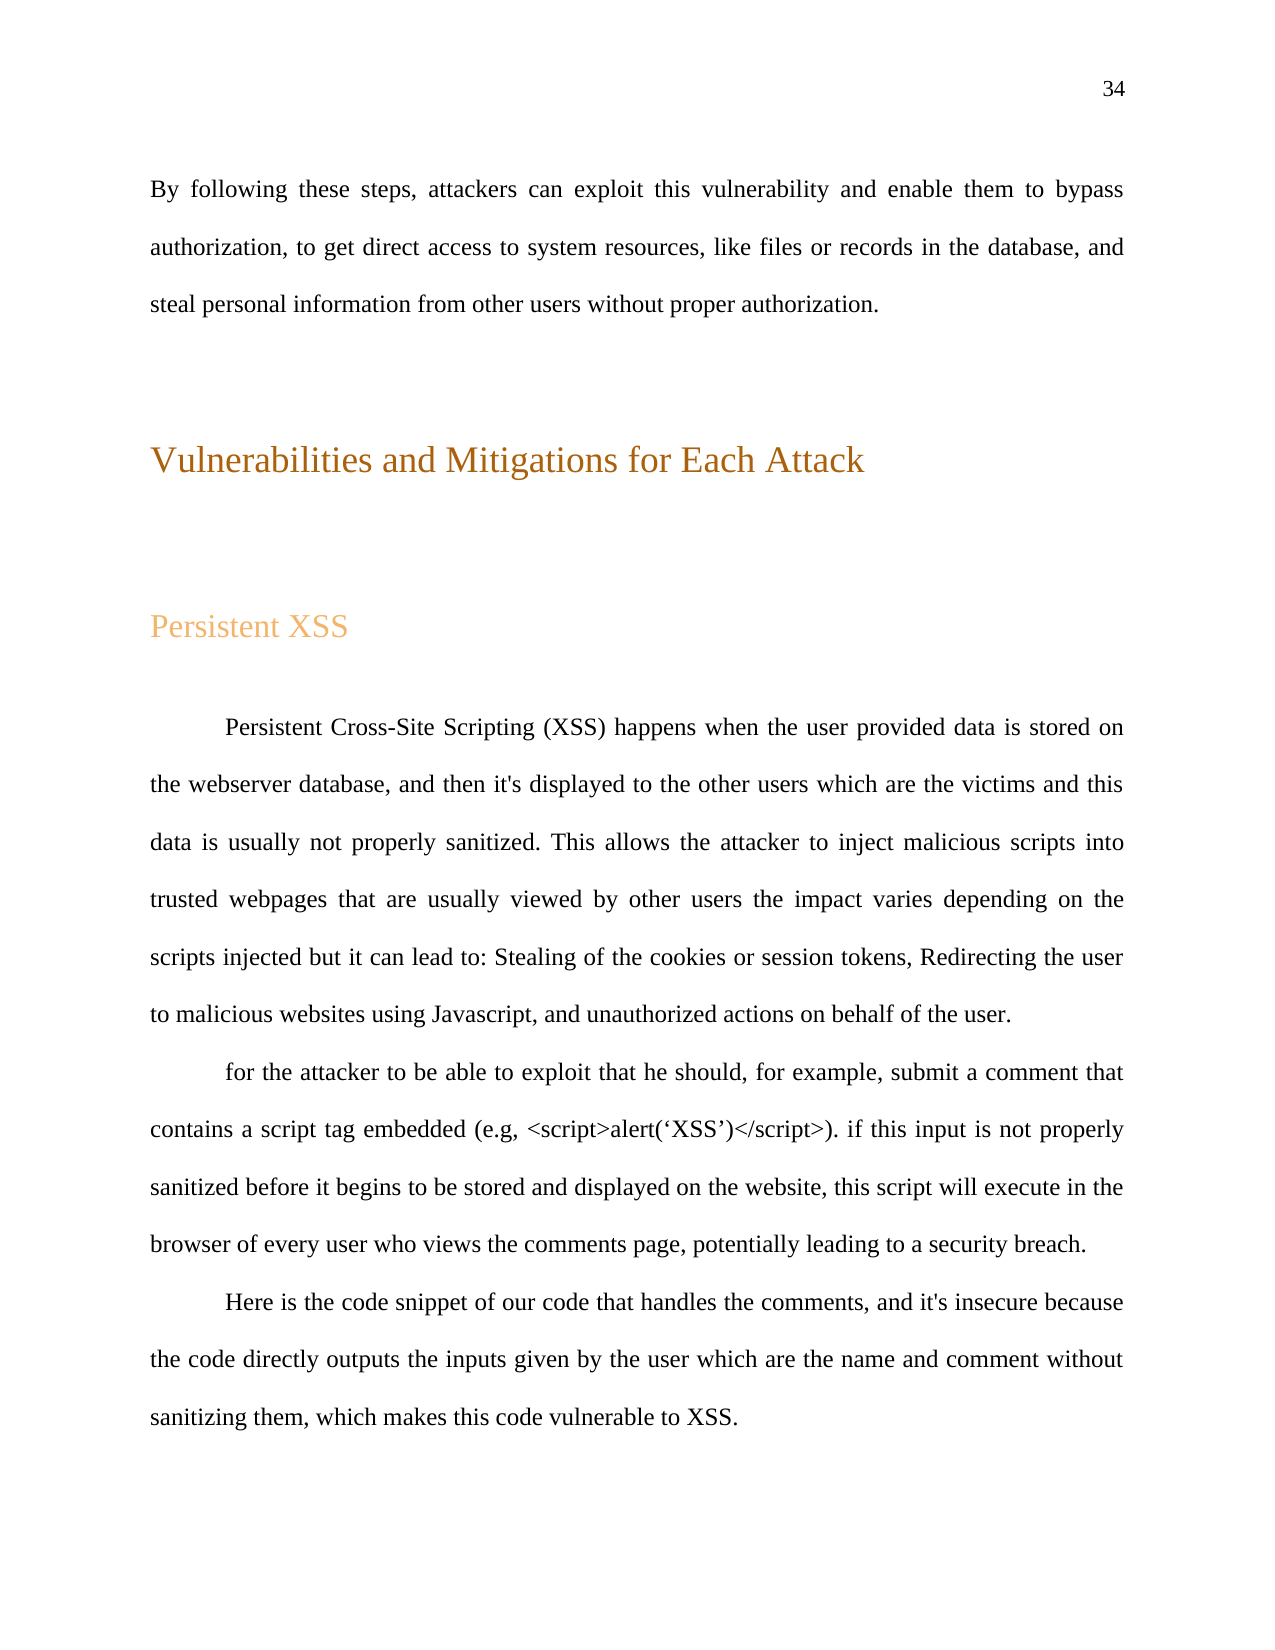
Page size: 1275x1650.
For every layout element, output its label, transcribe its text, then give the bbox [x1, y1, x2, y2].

text Here is the code snippet of our code that handles the comments, and it's insecure because the code directly outputs the inputs given by the user which are the name and comment without sanitizing them, which makes this code vulnerable to XSS. [150, 1287, 1125, 1431]
subtitle Vulnerabilities and Mitigations for Each Attack [150, 437, 1125, 481]
text By following these steps, attackers can exploit this vulnerability and enable them to bypass authorization, to get direct access to system resources, like files or records in the database, and steal personal information from other users without proper authorization. [150, 174, 1125, 318]
subtitle Persistent XSS [150, 606, 1125, 644]
text for the attacker to be able to exploit that he should, for example, submit a comment that contains a script tag embedded (e.g, <script>alert(‘XSS’)</script>). if this input is not properly sanitized before it begins to be stored and displayed on the website, this script will execute in the browser of every user who views the comments page, potentially leading to a security breach. [150, 1057, 1125, 1258]
text Persistent Cross-Site Scripting (XSS) happens when the user provided data is stored on the webserver database, and then it's displayed to the other users which are the victims and this data is usually not properly sanitized. This allows the attacker to inject malicious scripts into trusted webpages that are usually viewed by other users the impact varies depending on the scripts injected but it can lead to: Stealing of the cookies or session tokens, Redirecting the user to malicious websites using Javascript, and unauthorized actions on behalf of the user. [150, 712, 1125, 1028]
